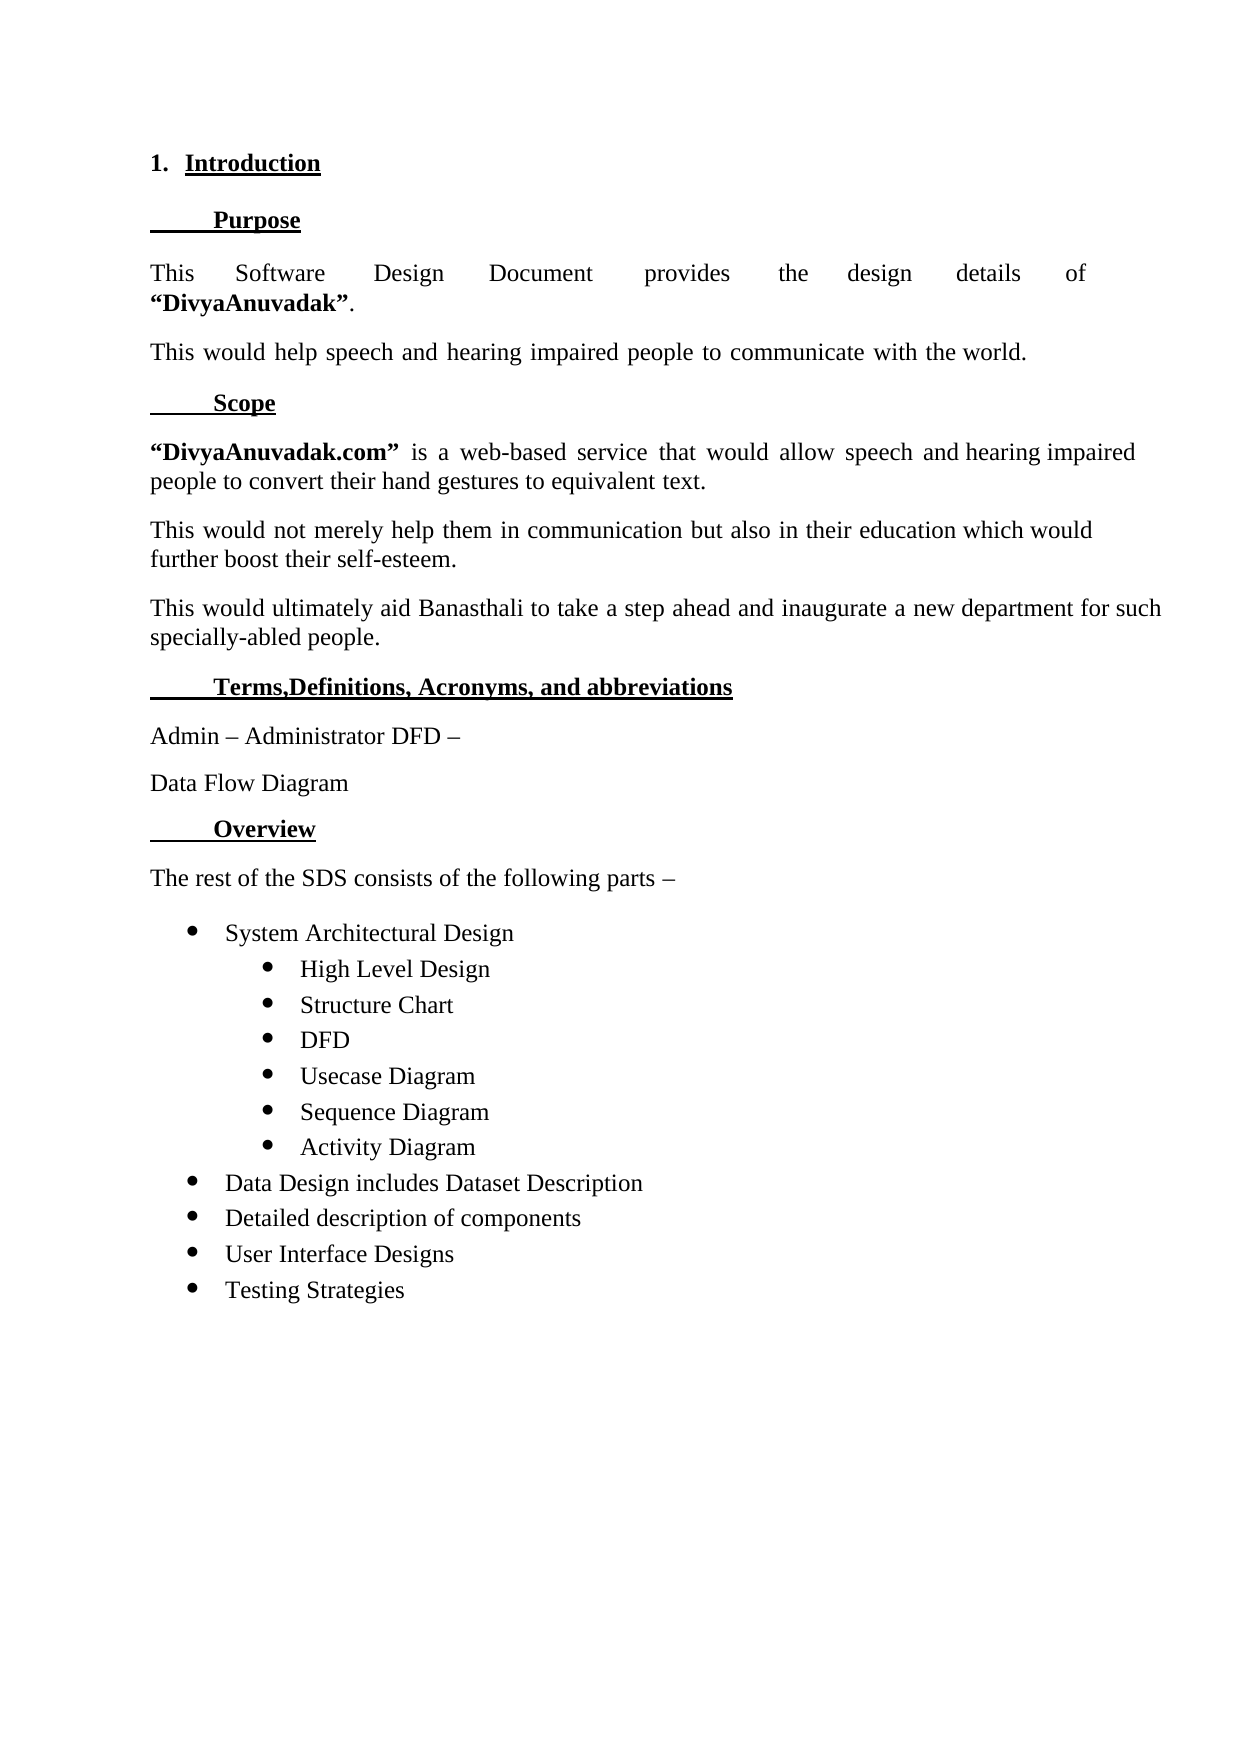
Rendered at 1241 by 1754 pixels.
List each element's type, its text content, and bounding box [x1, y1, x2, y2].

list Terms,Definitions, Acronyms, and abbreviations [150, 672, 1201, 701]
list Activity Diagram [263, 1127, 1201, 1163]
list Data Design includes Dataset Description [187, 1163, 1201, 1198]
list Sequence Diagram [263, 1092, 1201, 1127]
text This would not merely help them in communication but also in their education which would further boost their self-esteem. [150, 515, 1142, 573]
list Usecase Diagram [263, 1056, 1201, 1091]
text This would ultimately aid Banasthali to take a step ahead and inaugurate a new department for such specially-abled people. [150, 593, 1201, 651]
list Introduction [150, 148, 1201, 177]
text Admin – Administrator DFD – Data Flow Diagram [150, 721, 470, 796]
text This Software Design Document provides the design details of [150, 254, 1201, 288]
list Structure Chart [263, 985, 1201, 1020]
list Overview [150, 814, 1201, 843]
list Purpose [150, 205, 1201, 234]
list System Architectural Design [187, 913, 1201, 949]
text “DivyaAnuvadak”. [150, 288, 1201, 317]
list Testing Strategies [187, 1270, 1201, 1306]
list User Interface Designs [187, 1234, 1201, 1270]
list Detailed description of components [187, 1198, 1201, 1234]
text The rest of the SDS consists of the following parts – [150, 863, 1201, 892]
list High Level Design [263, 949, 1201, 984]
list Scope [150, 388, 1201, 416]
text “DivyaAnuvadak.com” is a web-based service that would allow speech and hearing impaired people to convert their hand gestures to equivalent text. [150, 437, 1142, 494]
text This would help speech and hearing impaired people to communicate with the world. [150, 337, 1142, 366]
list DFD [263, 1020, 1201, 1056]
